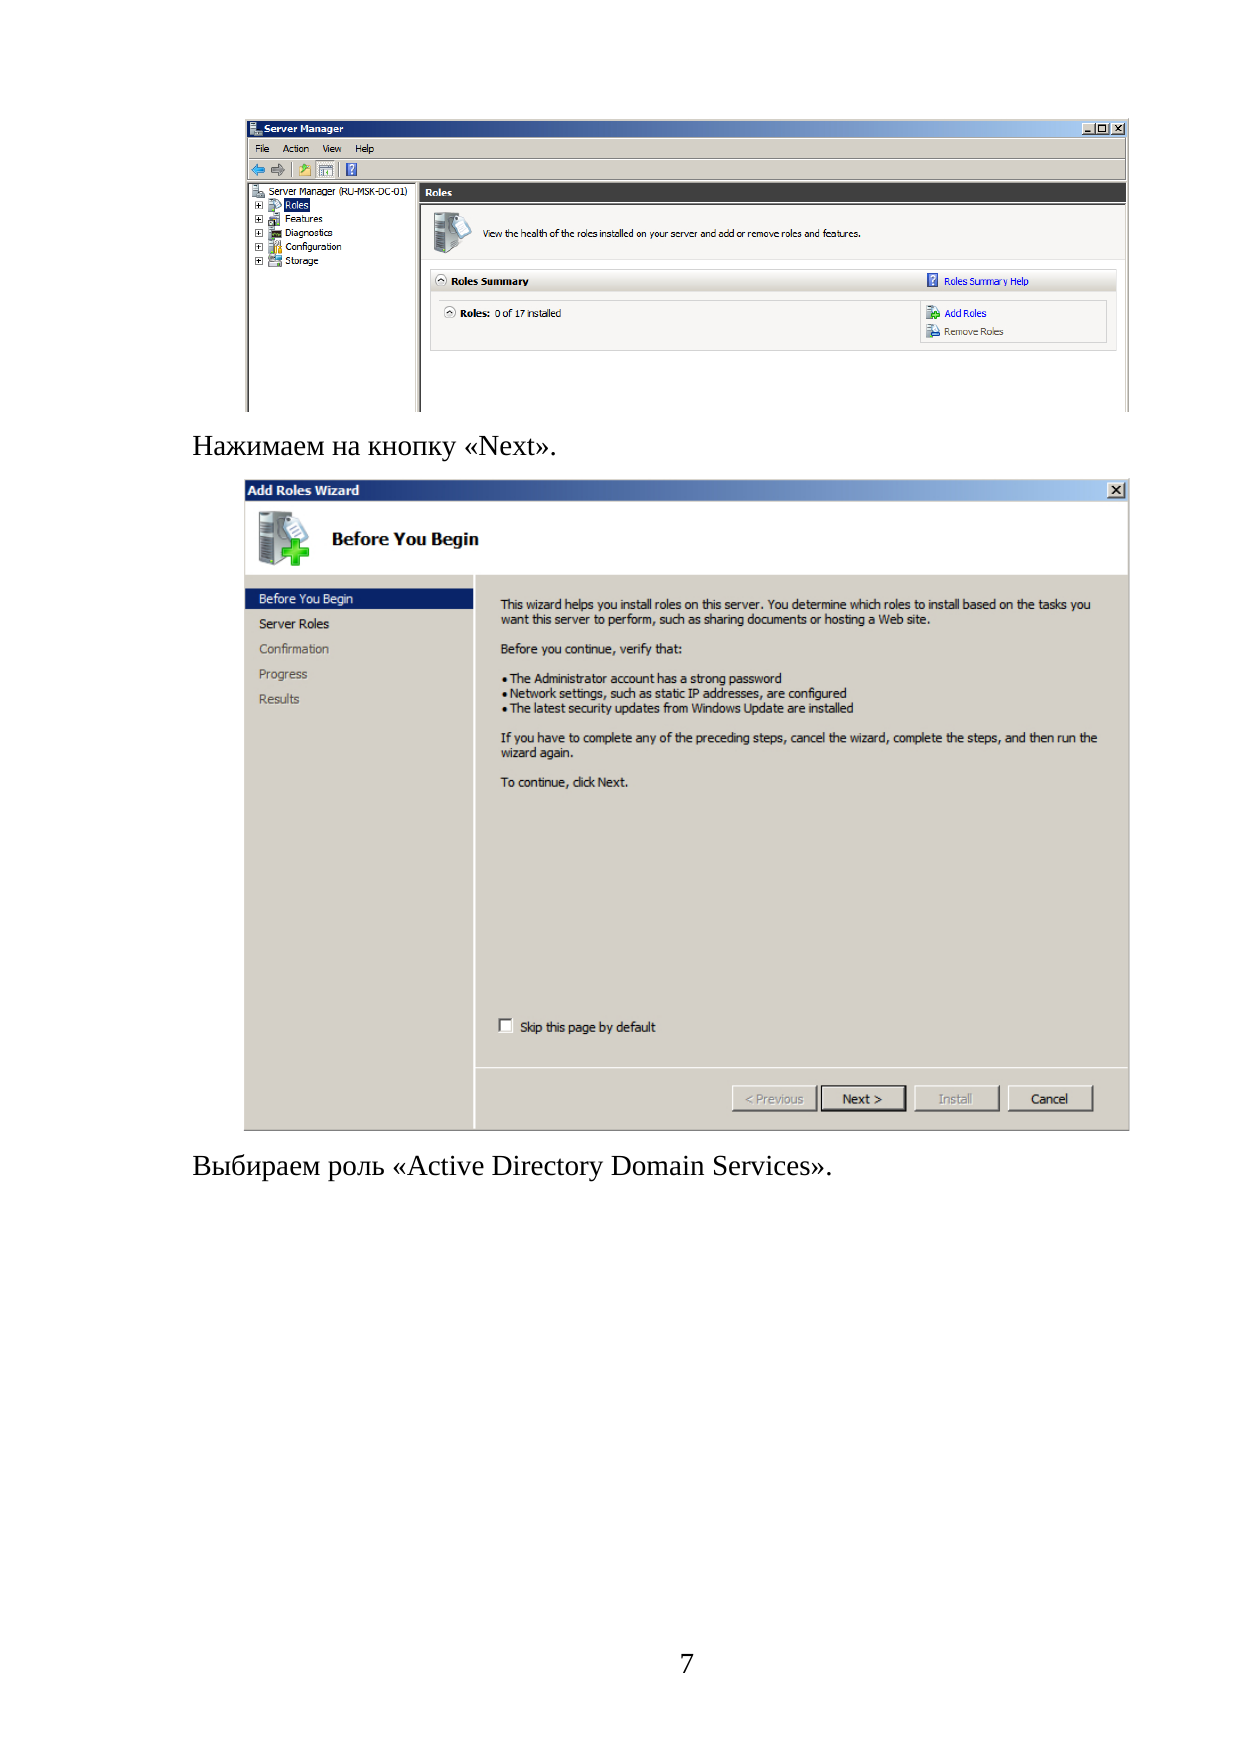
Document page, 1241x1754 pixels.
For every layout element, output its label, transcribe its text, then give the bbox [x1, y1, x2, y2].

picture [243, 478, 1130, 1131]
picture [244, 118, 1129, 412]
text Нажимаем на кнопку «Next». [118, 428, 1181, 462]
text Выбираем роль «Active Directory Domain Services». [118, 1148, 1181, 1181]
